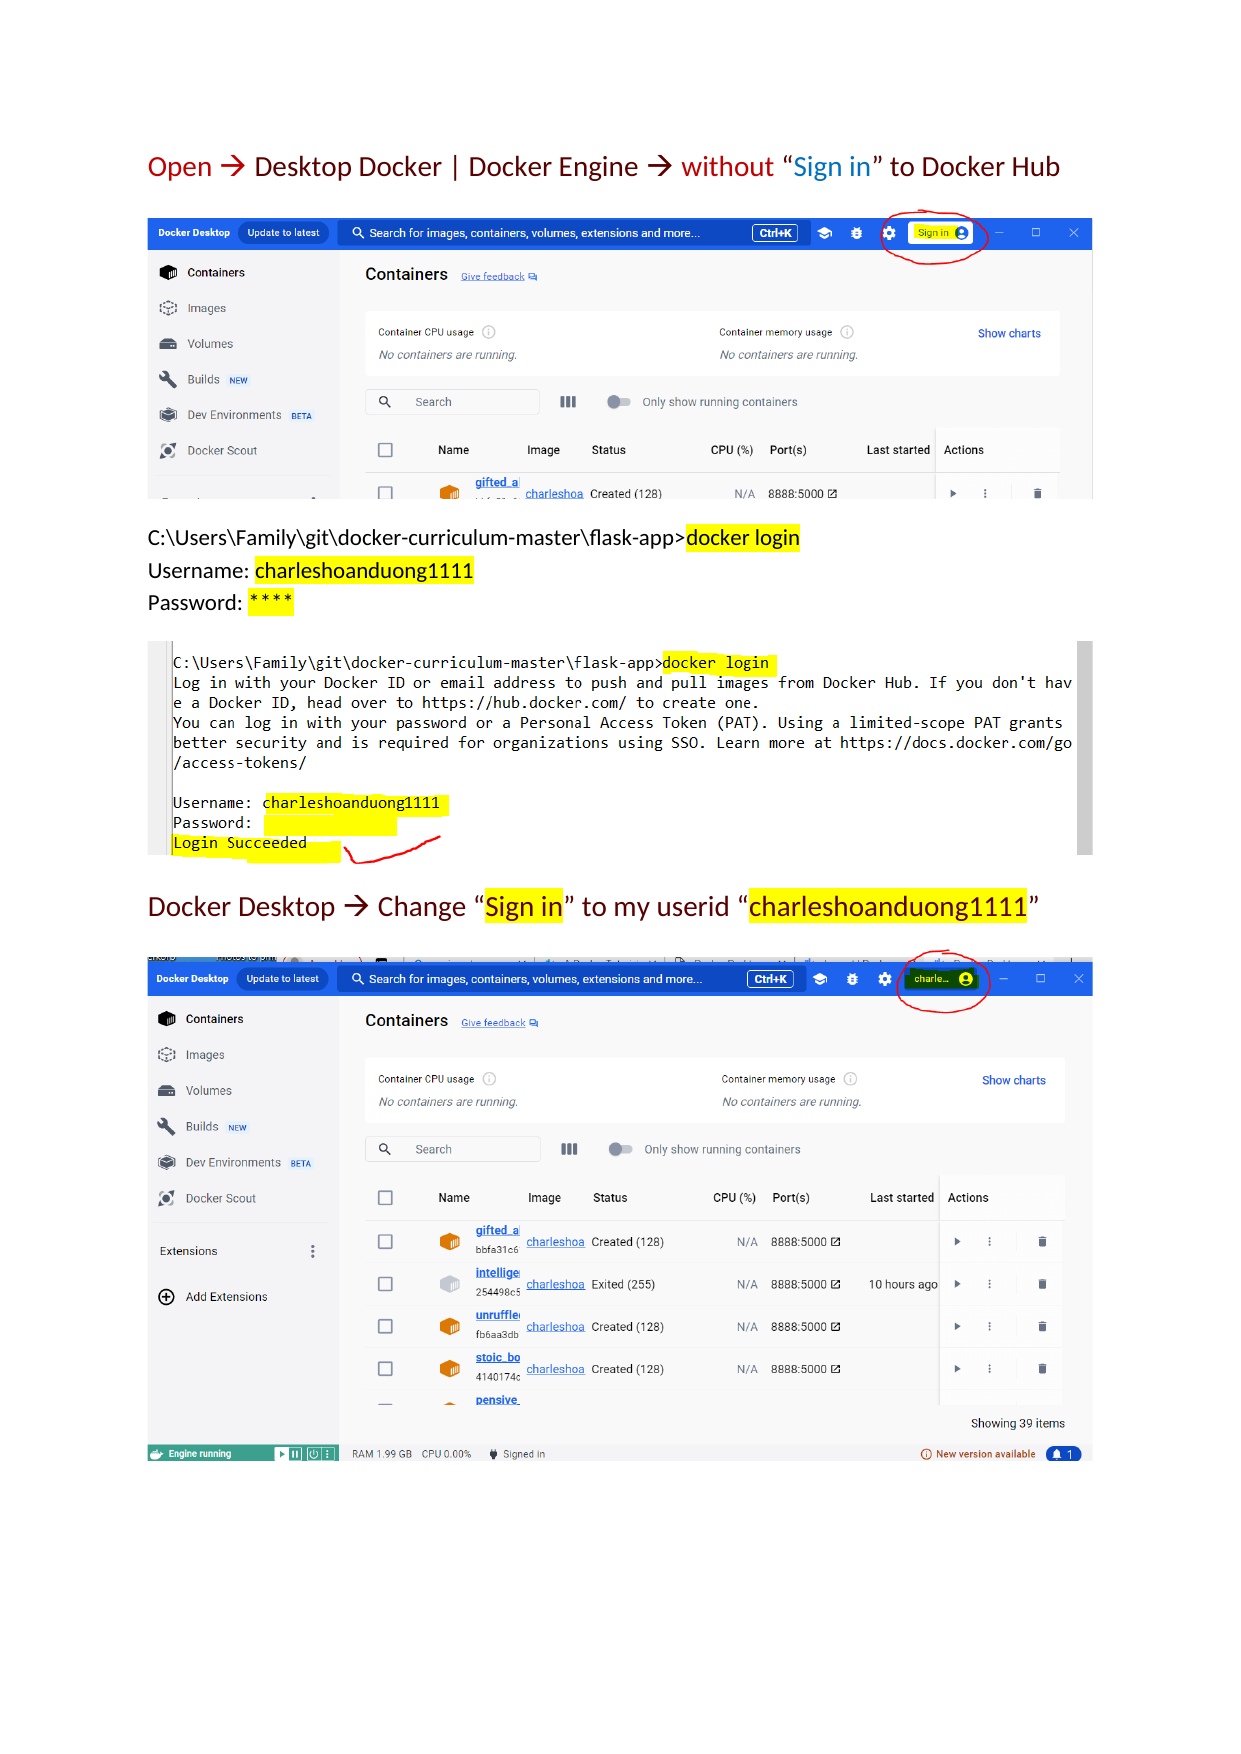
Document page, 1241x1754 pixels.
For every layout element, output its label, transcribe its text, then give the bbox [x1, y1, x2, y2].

picture [147, 641, 1093, 864]
text C:\Users\Family\git\docker-curriculum-master\flask-app>docker login Username: charleshoanduong1111 Password: **** [148, 523, 1093, 616]
picture [147, 209, 1093, 499]
text Docker Desktop Change “Sign in” to my userid “charleshoanduong1111” [563, 888, 749, 923]
picture [147, 949, 1093, 1461]
text Open Desktop Docker | Docker Engine without “Sign in” to Docker Hub [148, 148, 1093, 183]
text Docker Desktop Change “Sign in” to my userid “charleshoanduong1111” [148, 888, 485, 923]
